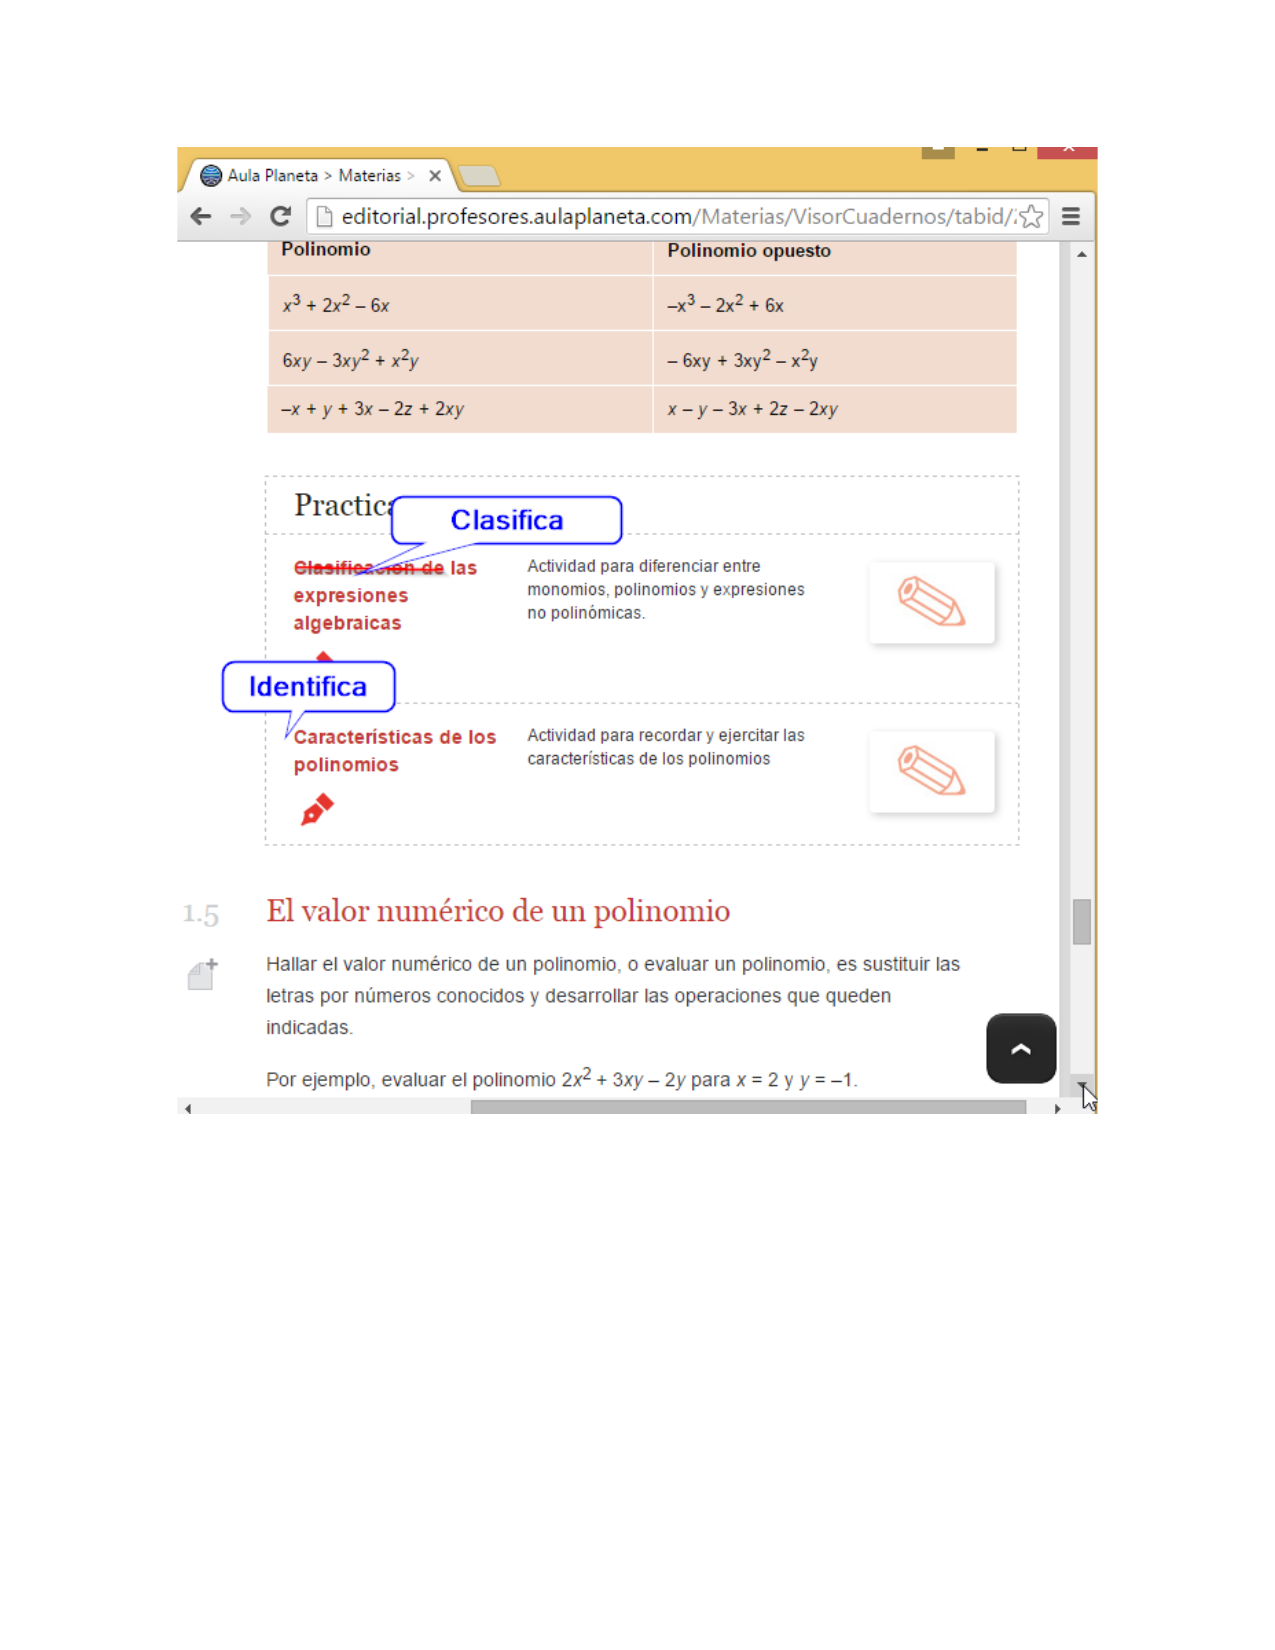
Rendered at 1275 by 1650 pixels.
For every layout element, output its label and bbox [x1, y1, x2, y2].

picture [177, 147, 1098, 1114]
